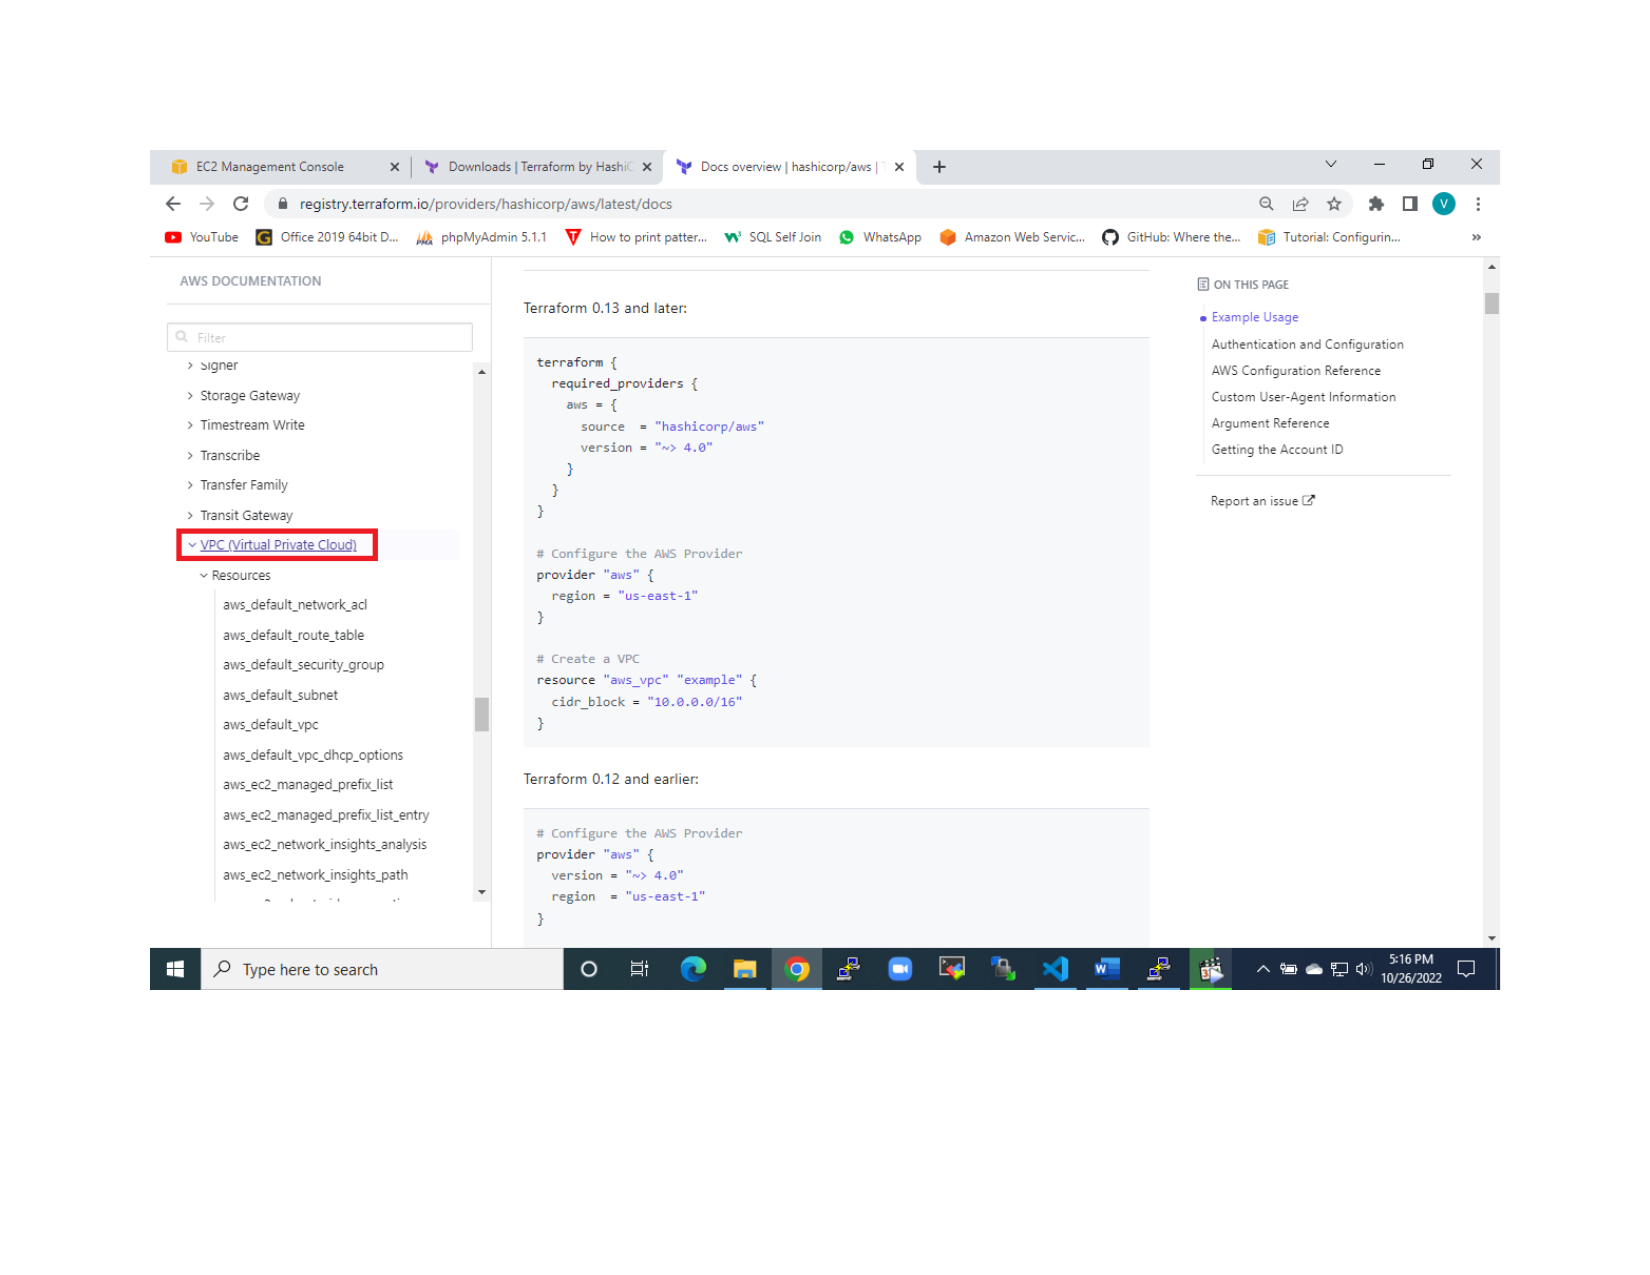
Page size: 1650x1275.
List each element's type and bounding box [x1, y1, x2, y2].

picture [150, 150, 1500, 990]
